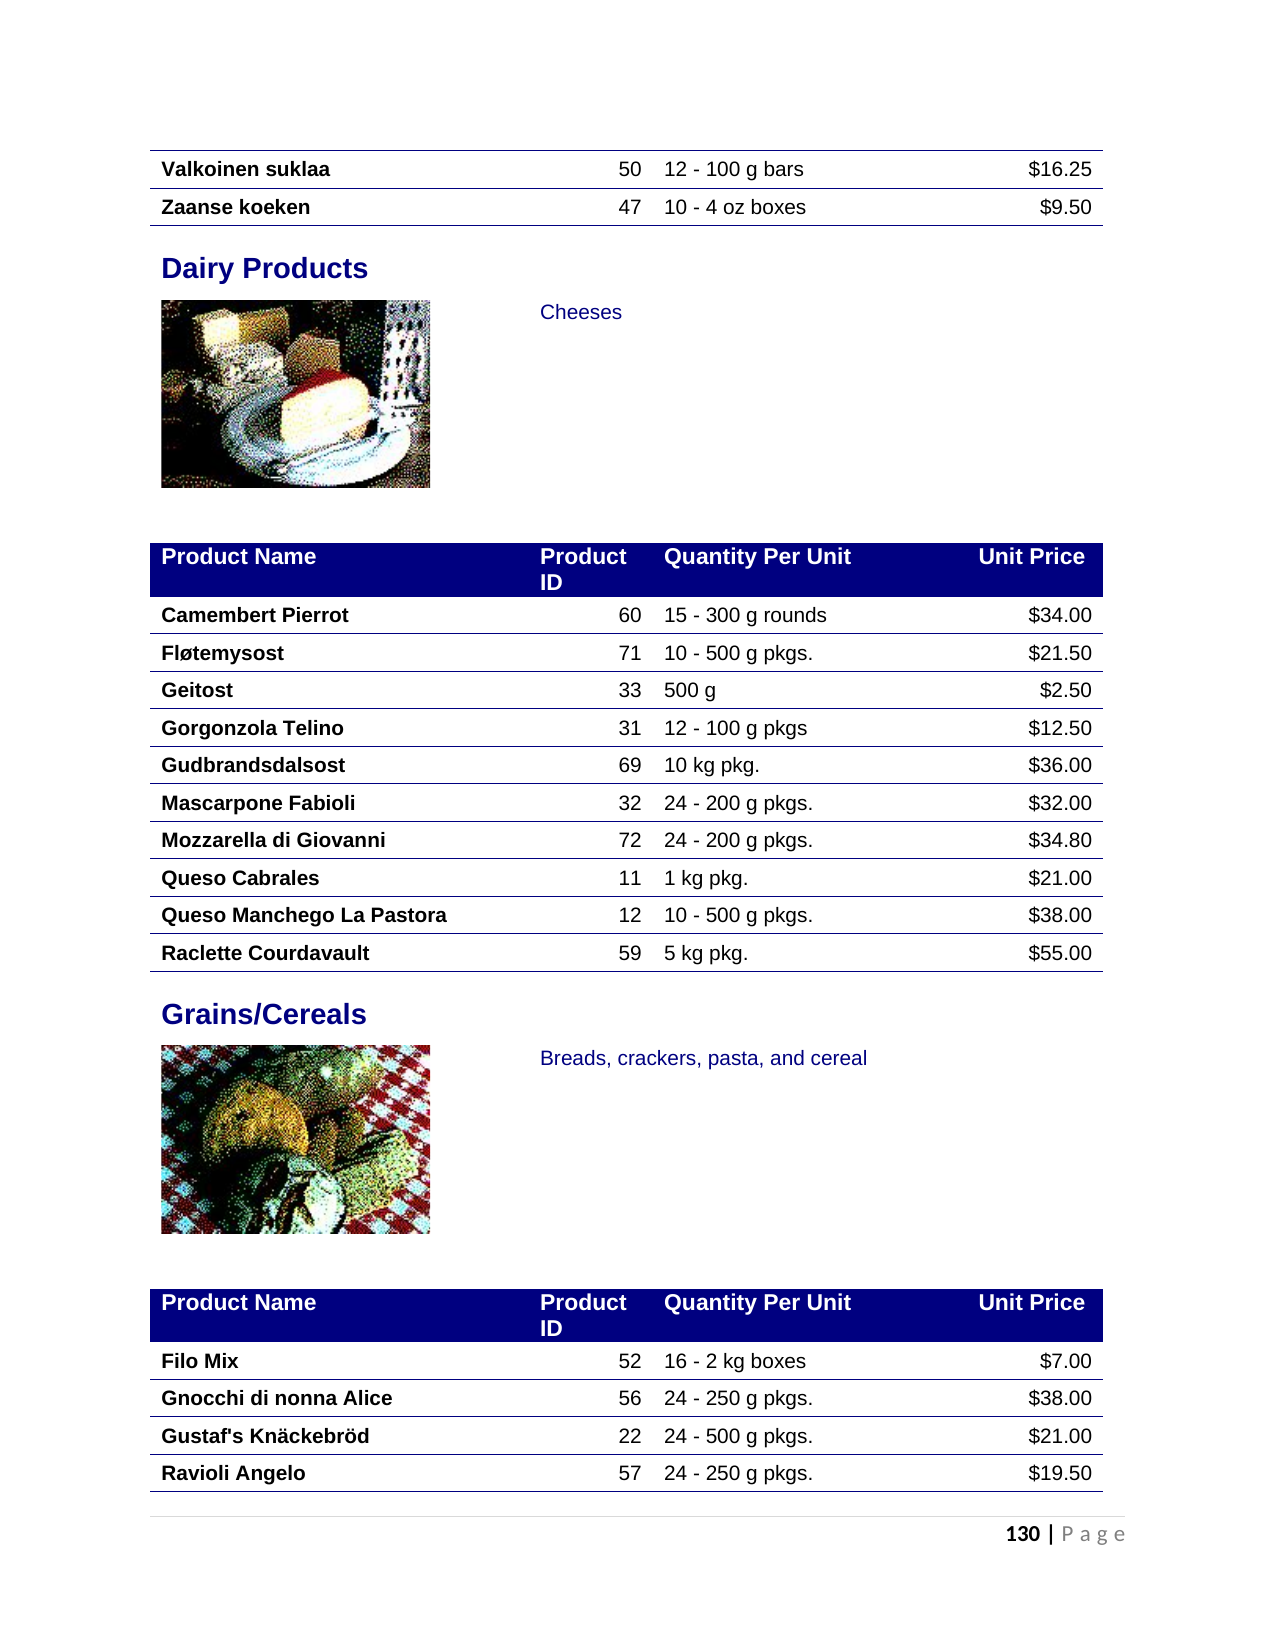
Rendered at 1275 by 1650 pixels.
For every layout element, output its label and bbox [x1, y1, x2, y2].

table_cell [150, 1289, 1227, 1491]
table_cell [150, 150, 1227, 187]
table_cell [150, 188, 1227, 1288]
picture [161, 1045, 431, 1234]
picture [161, 300, 431, 488]
